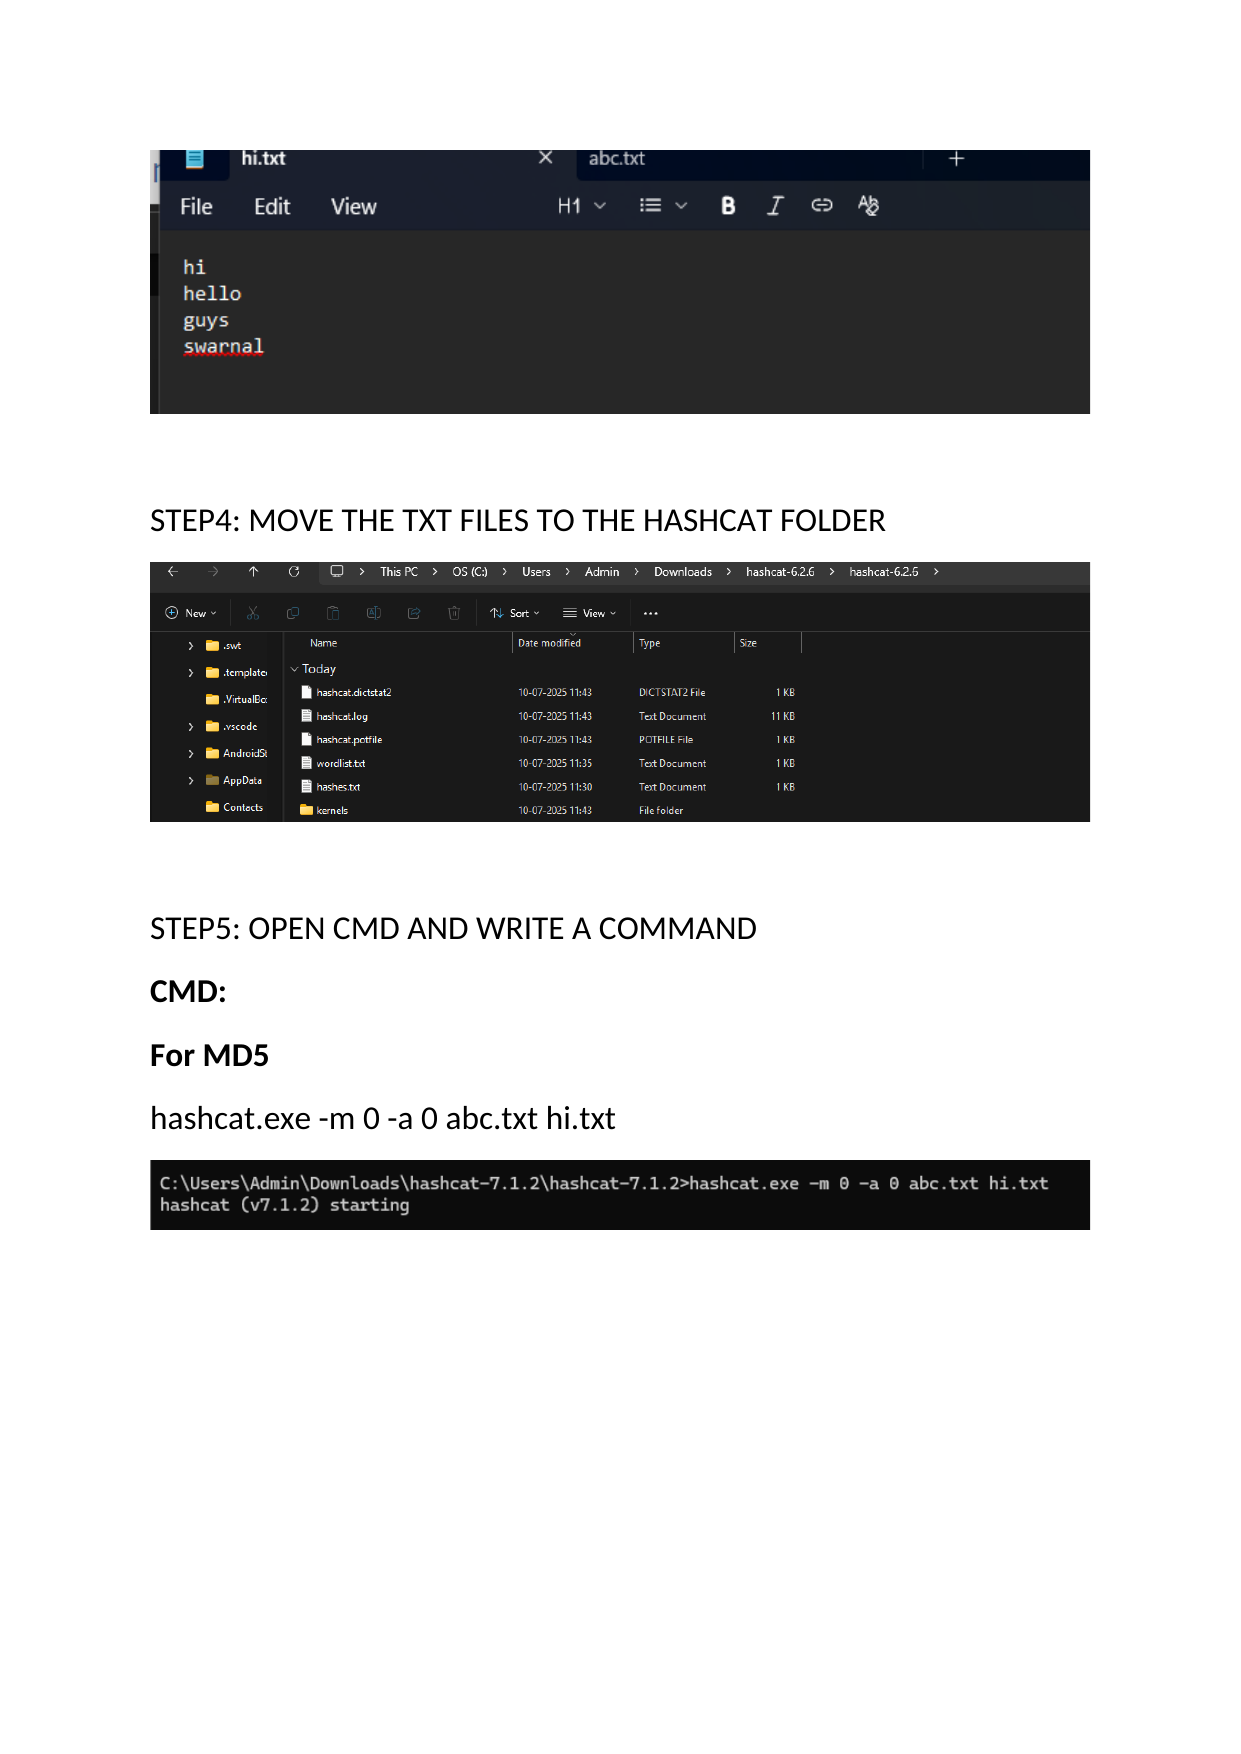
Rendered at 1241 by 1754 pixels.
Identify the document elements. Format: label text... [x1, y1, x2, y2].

picture [150, 1160, 1091, 1230]
text For MD5 [150, 1033, 1090, 1074]
text hashcat.exe -m 0 -a 0 abc.txt hi.txt [150, 1097, 1090, 1138]
text STEP4: MOVE THE TXT FILES TO THE HASHCAT FOLDER [150, 499, 1090, 539]
picture [150, 562, 1091, 822]
text STEP5: OPEN CMD AND WRITE A COMMAND [150, 907, 1090, 947]
picture [150, 150, 1091, 414]
text CMD: [150, 970, 1090, 1011]
